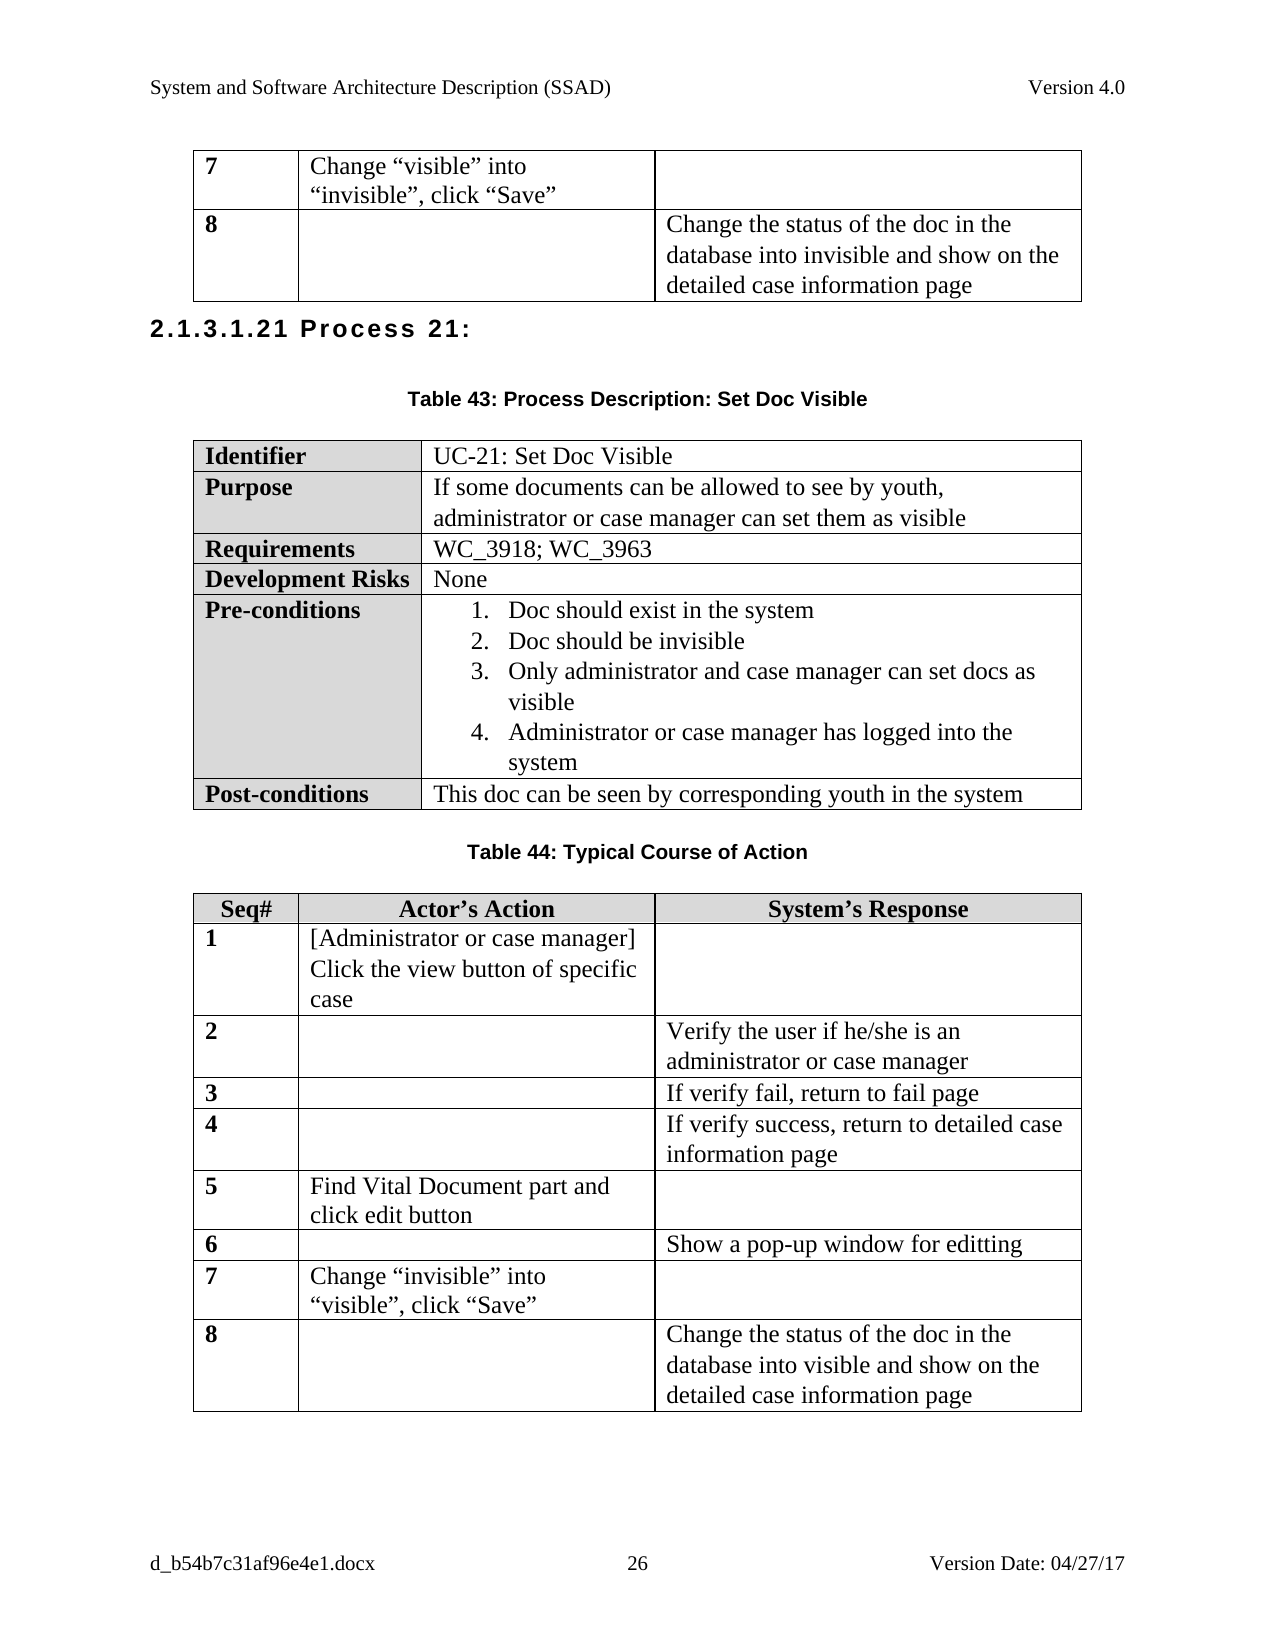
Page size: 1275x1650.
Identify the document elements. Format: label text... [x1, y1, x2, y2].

table_cell 1 [194, 924, 298, 1015]
table_cell [299, 210, 654, 301]
table_cell This doc can be seen by corresponding youth in the system [422, 779, 1081, 809]
table_cell Change the status of the doc in the database into invisible and show on the detailed case information page [656, 210, 1081, 301]
subtitle 2.1.3.1.21 Process 21: [150, 314, 1125, 343]
table_cell 5 [194, 1171, 298, 1228]
table_cell [656, 151, 1081, 208]
table_header System’s Response [656, 894, 1081, 922]
table_cell If verify fail, return to fail page [656, 1078, 1081, 1108]
table_cell Purpose [194, 472, 421, 533]
table_cell None [422, 564, 1081, 594]
table_cell Change the status of the doc in the database into visible and show on the detailed case information page [656, 1320, 1081, 1411]
table_header UC-21: Set Doc Visible [422, 441, 1081, 471]
table_header Identifier [194, 441, 421, 471]
table_cell [299, 1078, 654, 1108]
table_cell 7 [194, 151, 298, 208]
table_cell 2 [194, 1016, 298, 1077]
table_cell Change “visible” into “invisible”, click “Save” [299, 151, 654, 208]
table_cell Verify the user if he/she is an administrator or case manager [656, 1016, 1081, 1077]
table_cell Doc should exist in the system Doc should be invisible Only administrator and case manager can set docs as visible Administrator or case manager has logged into the system [422, 595, 1081, 778]
table_cell 4 [194, 1109, 298, 1170]
table_cell 8 [194, 1320, 298, 1411]
table_cell 6 [194, 1230, 298, 1260]
table_cell [656, 1261, 1081, 1318]
table_cell Show a pop-up window for editting [656, 1230, 1081, 1260]
table_cell [299, 1230, 654, 1260]
table_cell Requirements [194, 534, 421, 563]
table_cell [299, 1109, 654, 1170]
table_header Actor’s Action [299, 894, 654, 922]
table_cell 7 [194, 1261, 298, 1318]
table_cell Change “invisible” into “visible”, click “Save” [299, 1261, 654, 1318]
table_cell [299, 1320, 654, 1411]
table_cell Pre-conditions [194, 595, 421, 778]
table_cell [656, 1171, 1081, 1228]
table_cell If some documents can be allowed to see by youth, administrator or case manager can set them as visible [422, 472, 1081, 533]
table_cell WC_3918; WC_3963 [422, 534, 1081, 563]
table_cell Development Risks [194, 564, 421, 594]
table_cell Post-conditions [194, 779, 421, 809]
table_cell [656, 924, 1081, 1015]
table_cell Find Vital Document part and click edit button [299, 1171, 654, 1228]
table_cell [Administrator or case manager] Click the view button of specific case [299, 924, 654, 1015]
table_cell 8 [194, 210, 298, 301]
table_cell If verify success, return to detailed case information page [656, 1109, 1081, 1170]
table_cell [299, 1016, 654, 1077]
table_cell 3 [194, 1078, 298, 1108]
table_header Seq# [194, 894, 298, 922]
